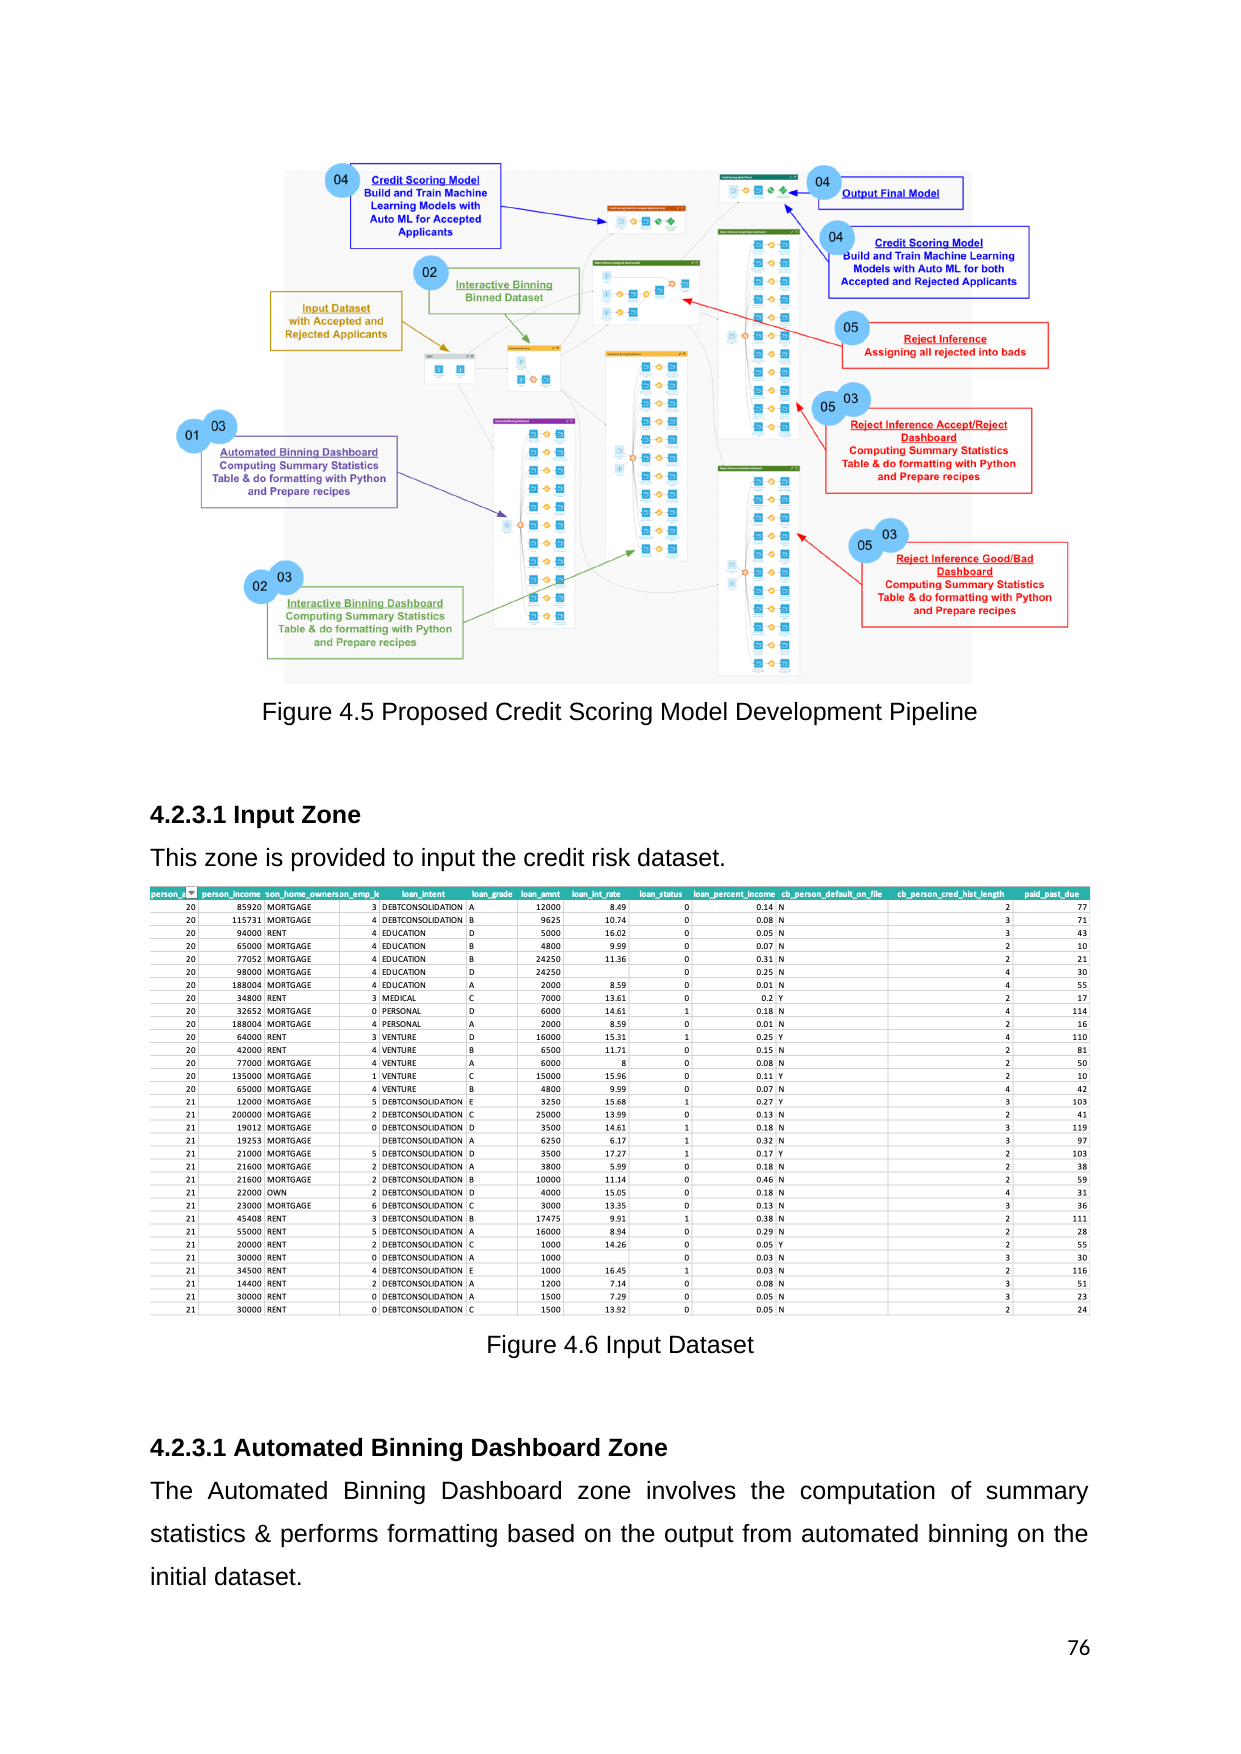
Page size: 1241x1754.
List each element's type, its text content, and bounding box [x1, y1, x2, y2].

text The Automated Binning Dashboard zone involves the computation of summary statistics & performs formatting based on the output from automated binning on the initial dataset. [150, 1476, 1090, 1591]
picture [150, 150, 1091, 684]
picture [150, 886, 1091, 1316]
text 4.2.3.1 Automated Binning Dashboard Zone [150, 1432, 1090, 1461]
text Figure 4.6 Input Dataset [150, 1329, 1090, 1358]
text 4.2.3.1 Input Zone [150, 800, 1090, 829]
text This zone is provided to input the credit risk dataset. [150, 843, 1090, 872]
text Figure 4.5 Proposed Credit Scoring Model Development Pipeline [150, 697, 1090, 726]
